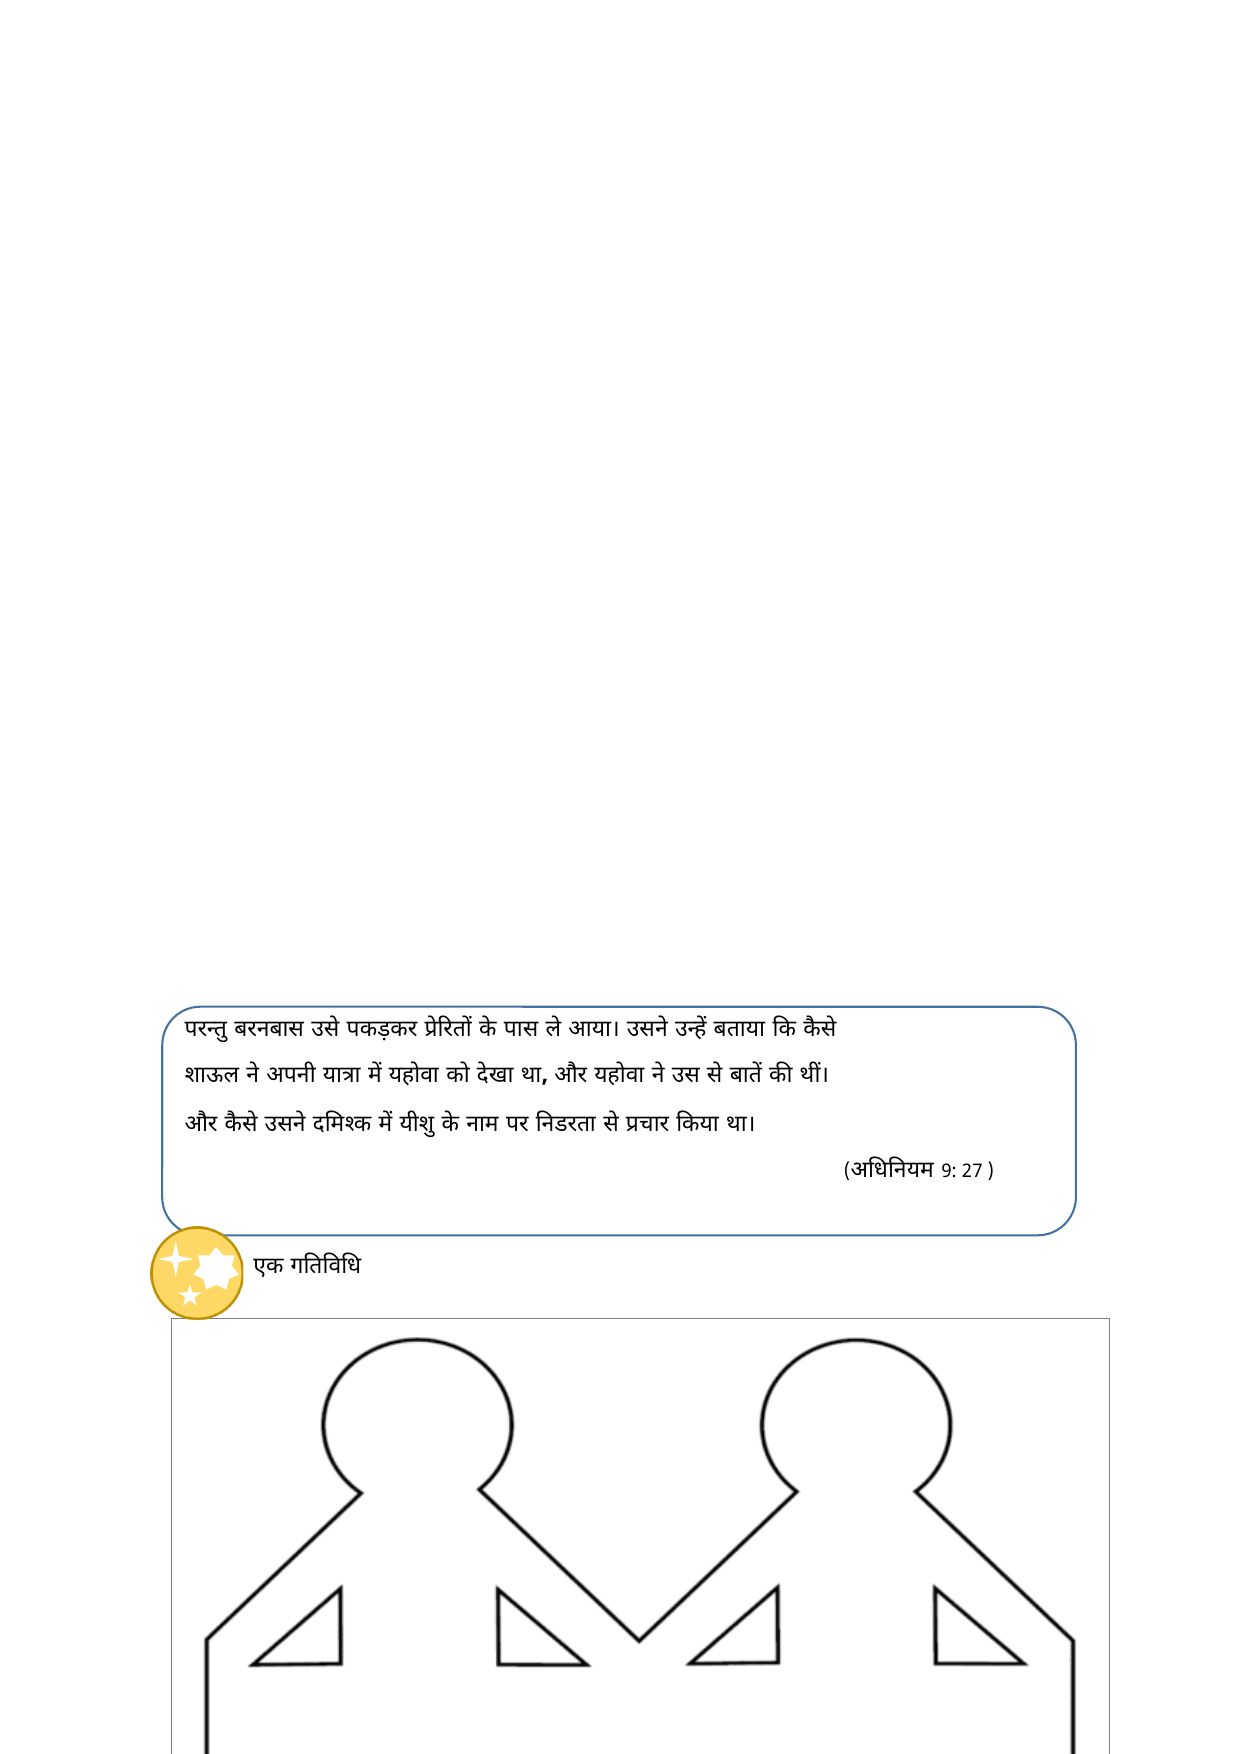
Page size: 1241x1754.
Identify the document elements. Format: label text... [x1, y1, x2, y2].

text एक गतिविधि [244, 1253, 1090, 1279]
text और कैसे उसने दमिश्क में यीशु के नाम पर निडरता से प्रचार किया था। [150, 1110, 1090, 1137]
text परन्तु बरनबास उसे पकड़कर प्रेरितों के पास ले आया। उसने उन्हें बताया कि कैसे [150, 1015, 1090, 1042]
picture [150, 1226, 1109, 1754]
text (अधिनियम 9: 27 ) [150, 1156, 1090, 1185]
text शाऊल ने अपनी यात्रा में यहोवा को देखा था, और यहोवा ने उस से बातें की थीं। [150, 1061, 1090, 1091]
